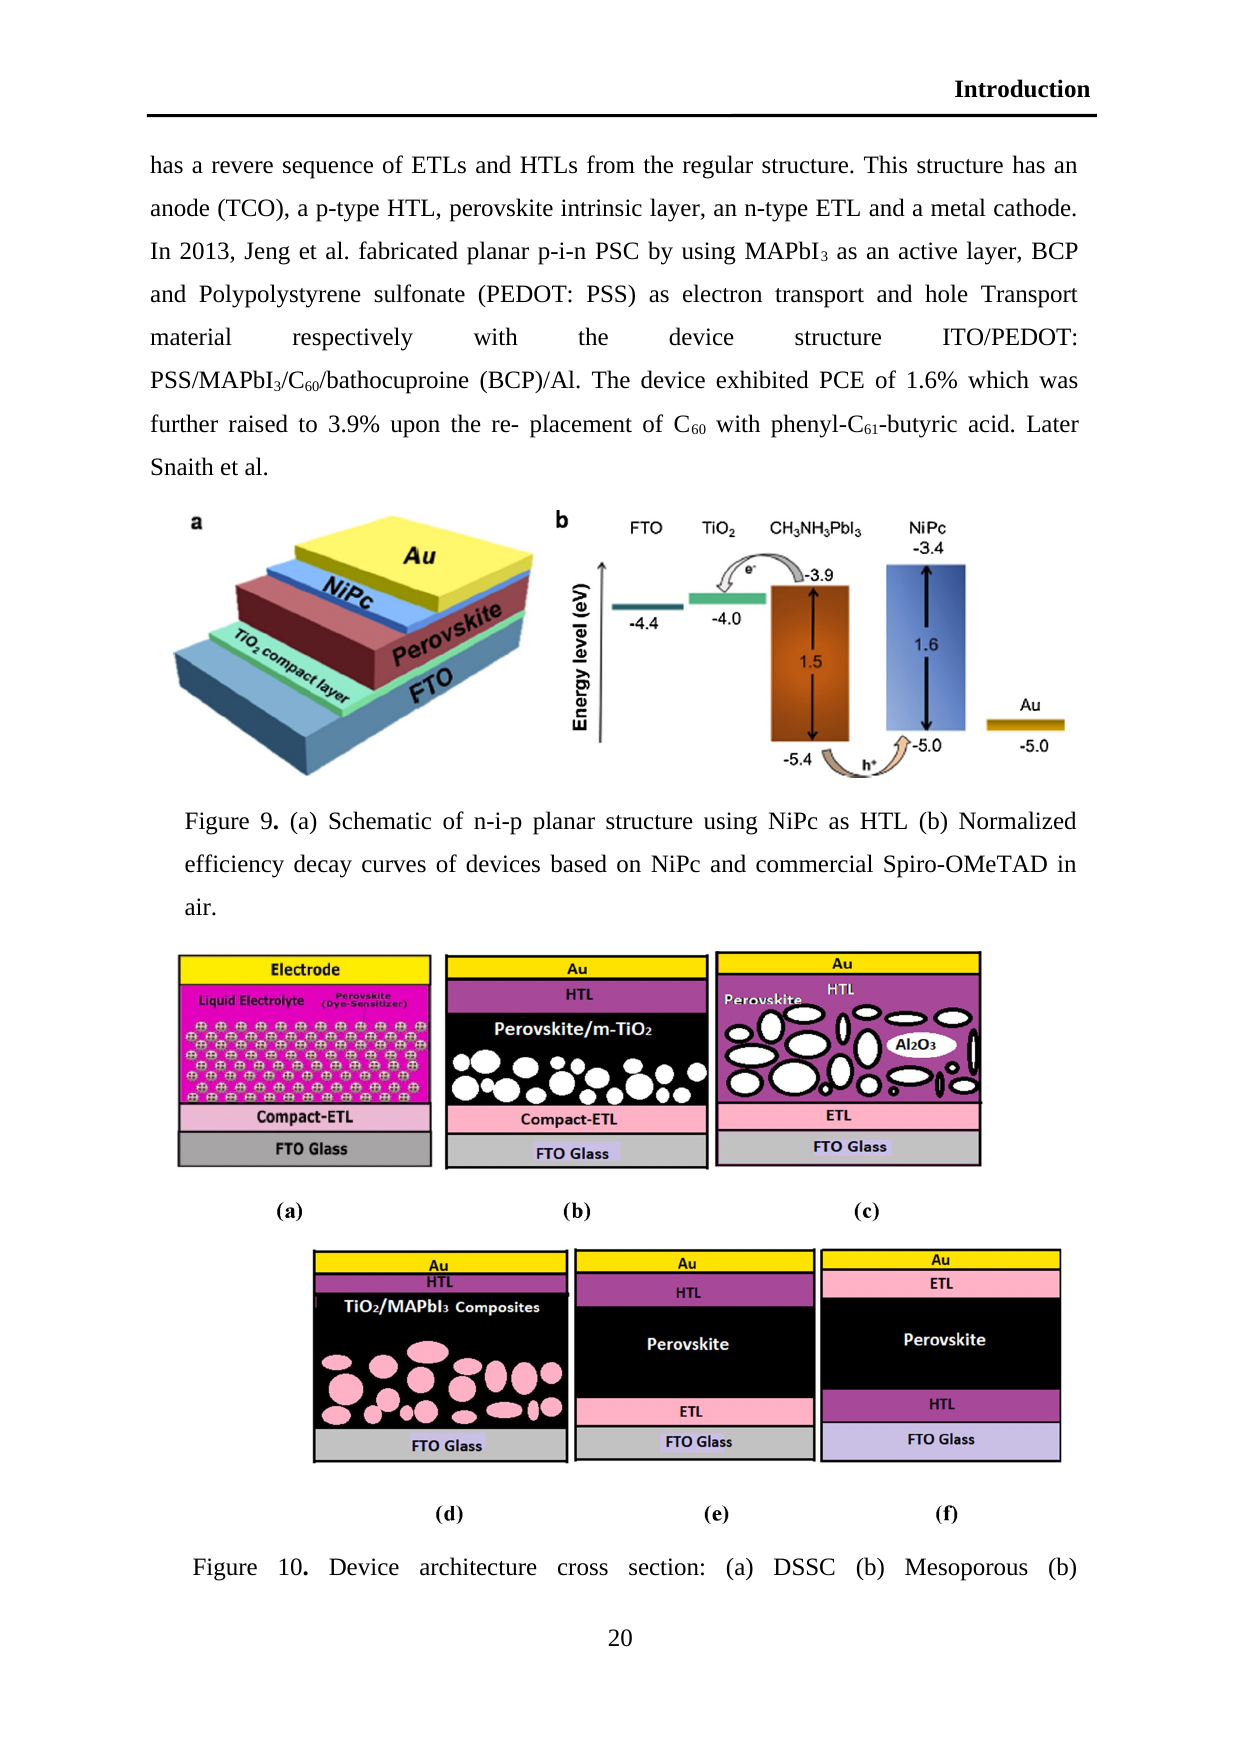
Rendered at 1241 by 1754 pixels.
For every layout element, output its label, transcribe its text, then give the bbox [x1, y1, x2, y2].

picture [172, 510, 1065, 778]
table_header [162, 495, 1089, 792]
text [150, 150, 1079, 481]
picture [172, 951, 1062, 1524]
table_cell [162, 1538, 1089, 1581]
table_cell Figure 9. (a) Schematic of n-i-p planar structure using NiPc as HTL (b) Normalized efficiency decay curves of devices based on NiPc and commercial Spiro-OMeTAD in air. [162, 792, 1089, 935]
table_cell [162, 935, 1089, 1538]
